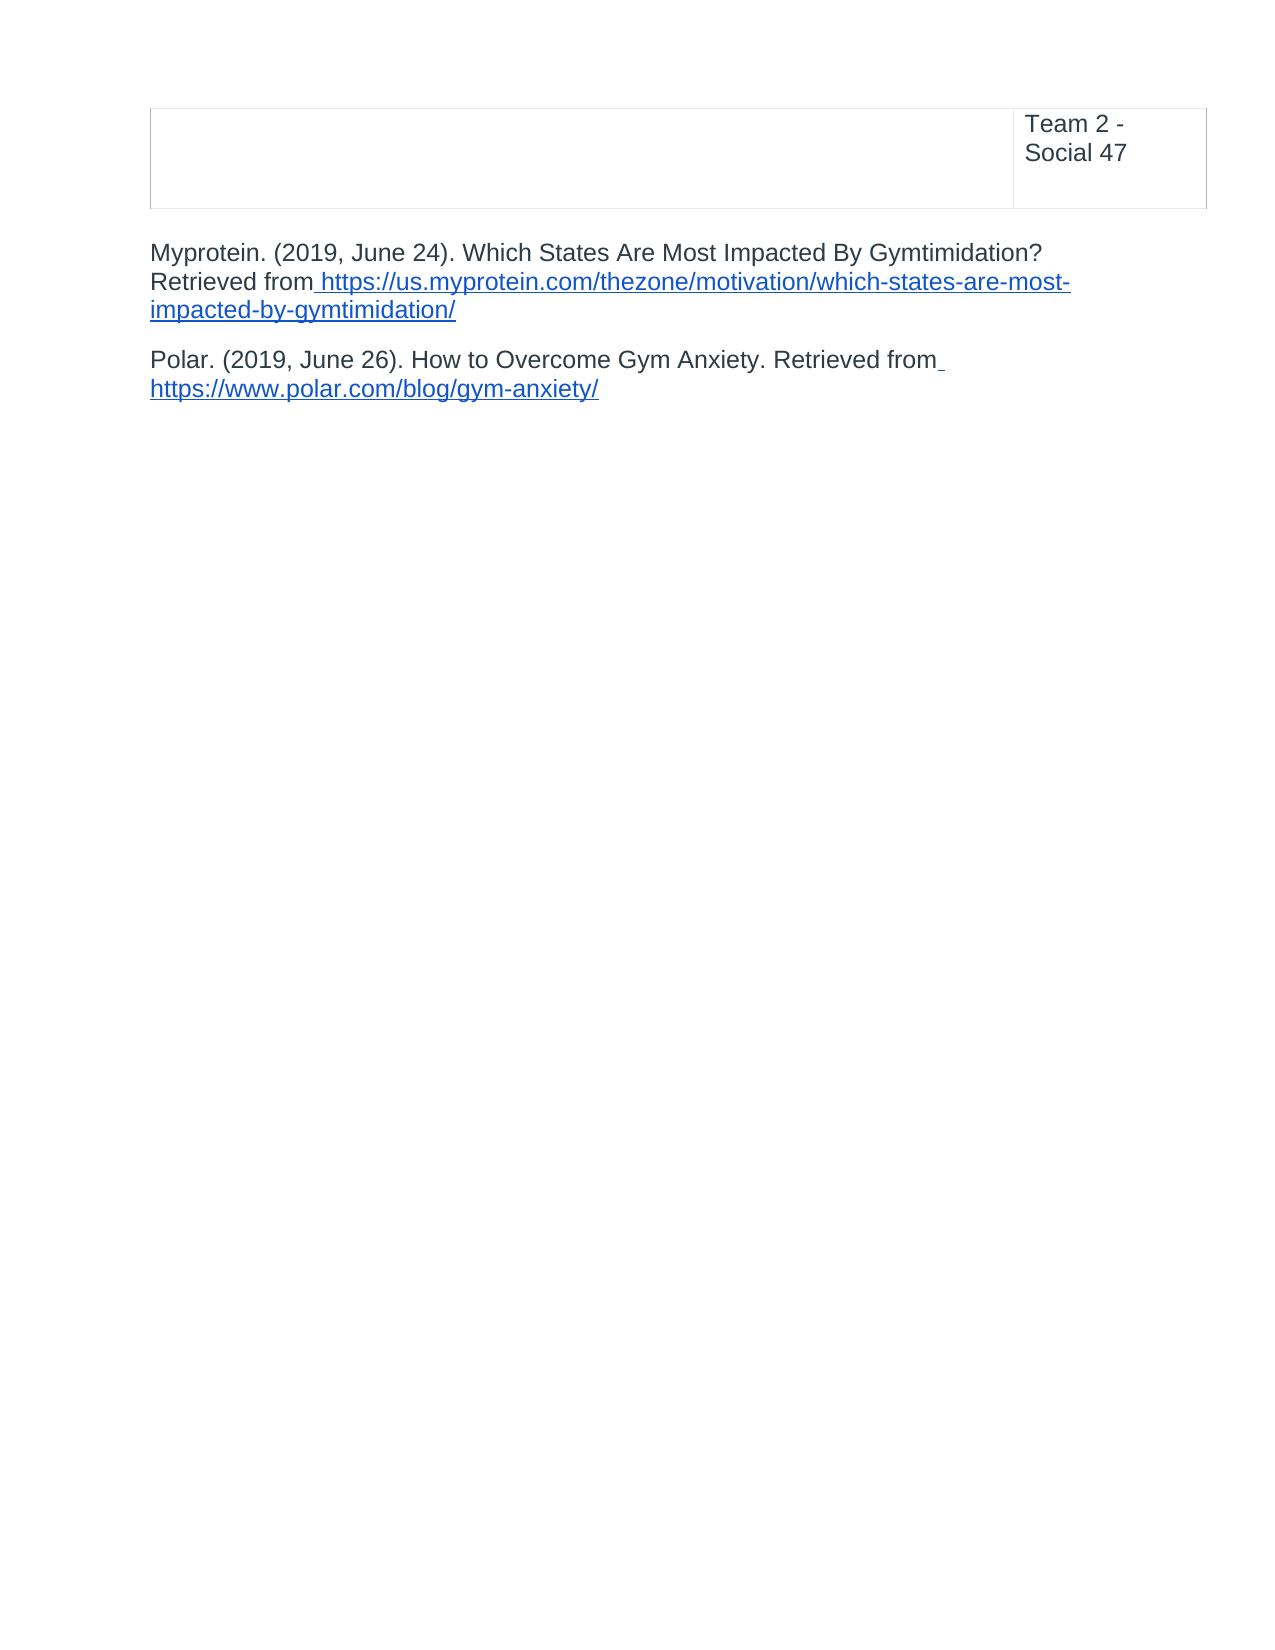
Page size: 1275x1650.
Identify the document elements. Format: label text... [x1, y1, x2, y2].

text Polar. (2019, June 26). How to Overcome Gym Anxiety. Retrieved from https://www.polar.com/blog/gym-anxiety/ [150, 345, 1125, 403]
text Myprotein. (2019, June 24). Which States Are Most Impacted By Gymtimidation? Retrieved from https://us.myprotein.com/thezone/motivation/which-states-are-most-impacted-by-gymtimidation/ [150, 238, 1125, 324]
